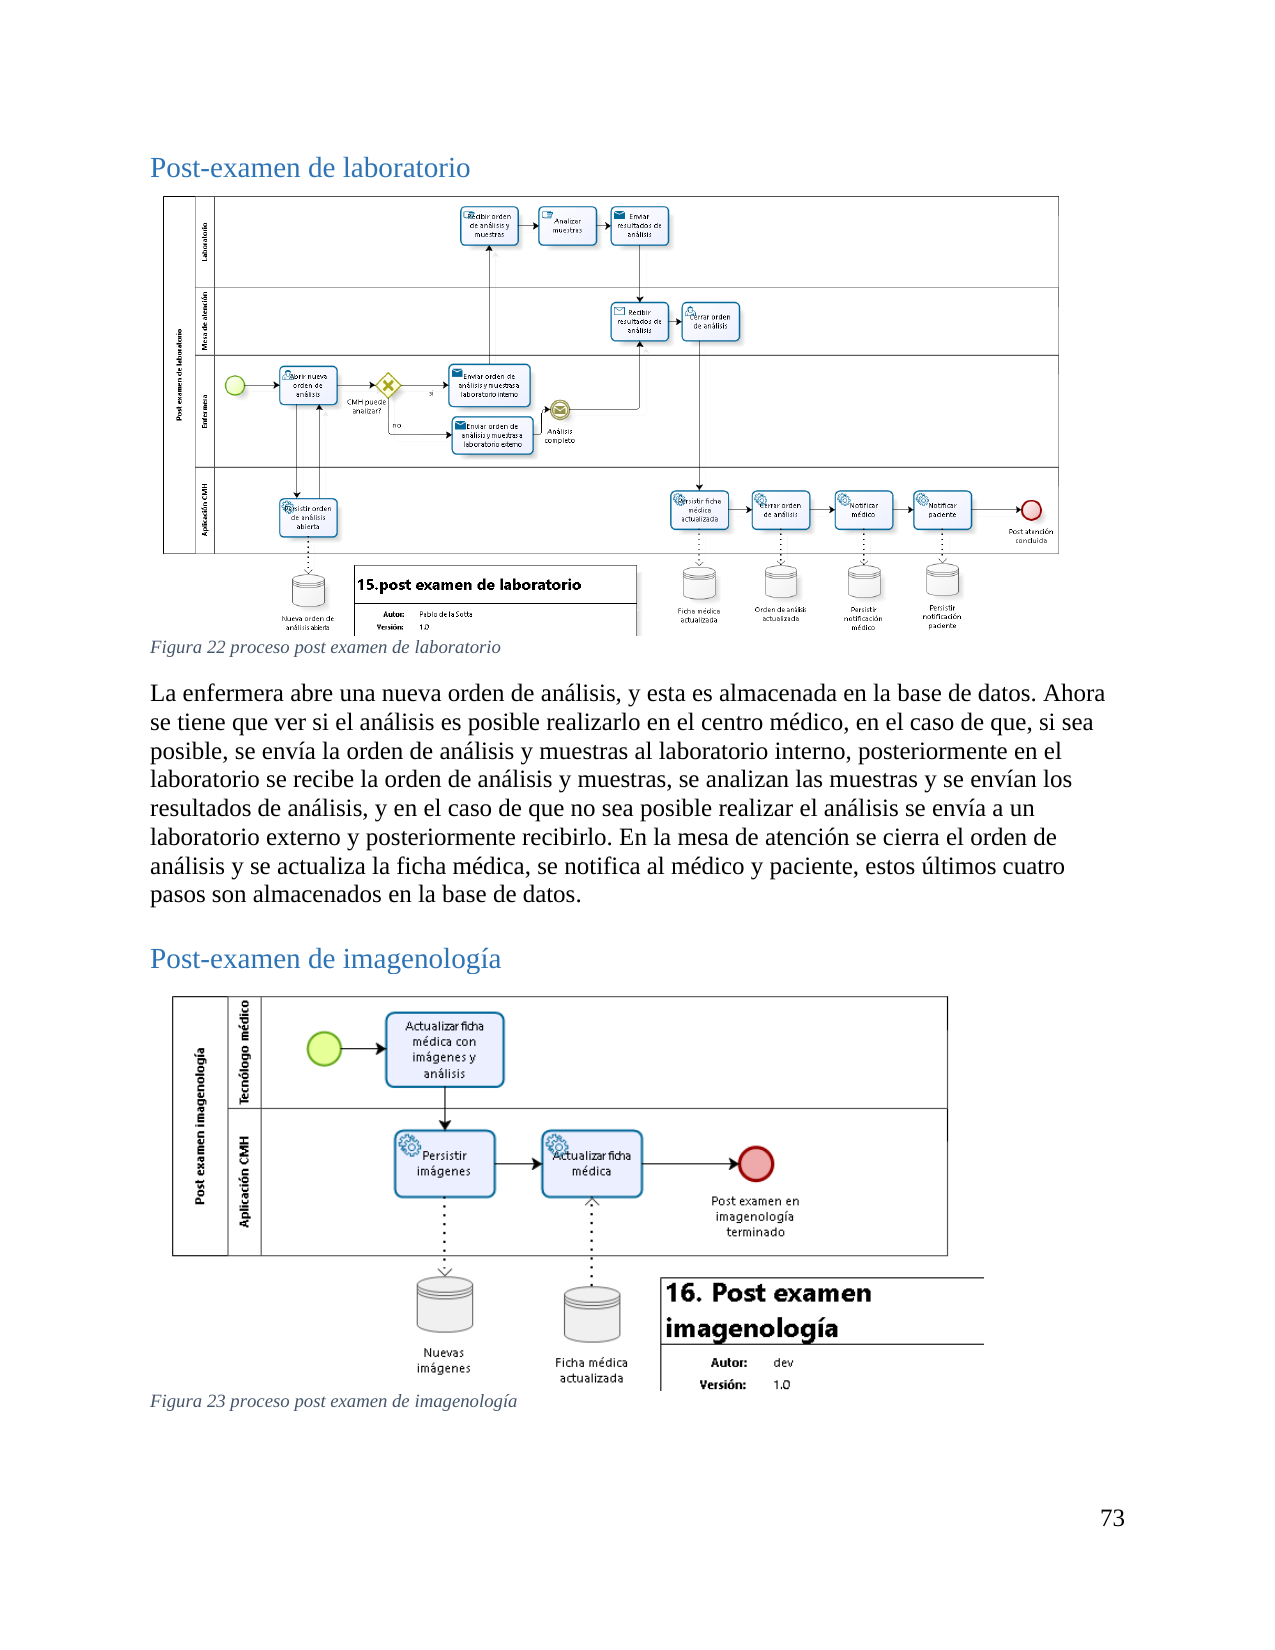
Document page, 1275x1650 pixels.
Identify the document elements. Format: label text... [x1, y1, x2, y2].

text Figura 22 proceso post examen de laboratorio [150, 636, 1125, 657]
subtitle Post-examen de laboratorio [150, 150, 1125, 183]
picture [150, 974, 984, 1391]
picture [150, 183, 1071, 636]
subtitle Post-examen de imagenología [150, 941, 1125, 975]
text La enfermera abre una nueva orden de análisis, y esta es almacenada en la base de datos. Ahora se tiene que ver si el análisis es posible realizarlo en el centro médico, en el caso de que, si sea posible, se envía la orden de análisis y muestras al laboratorio interno, posteriormente en el laboratorio se recibe la orden de análisis y muestras, se analizan las muestras y se envían los resultados de análisis, y en el caso de que no sea posible realizar el análisis se envía a un laboratorio externo y posteriormente recibirlo. En la mesa de atención se cierra el orden de análisis y se actualiza la ficha médica, se notifica al médico y paciente, estos últimos cuatro pasos son almacenados en la base de datos. [150, 678, 1125, 908]
text Figura 23 proceso post examen de imagenología [150, 1390, 1125, 1412]
